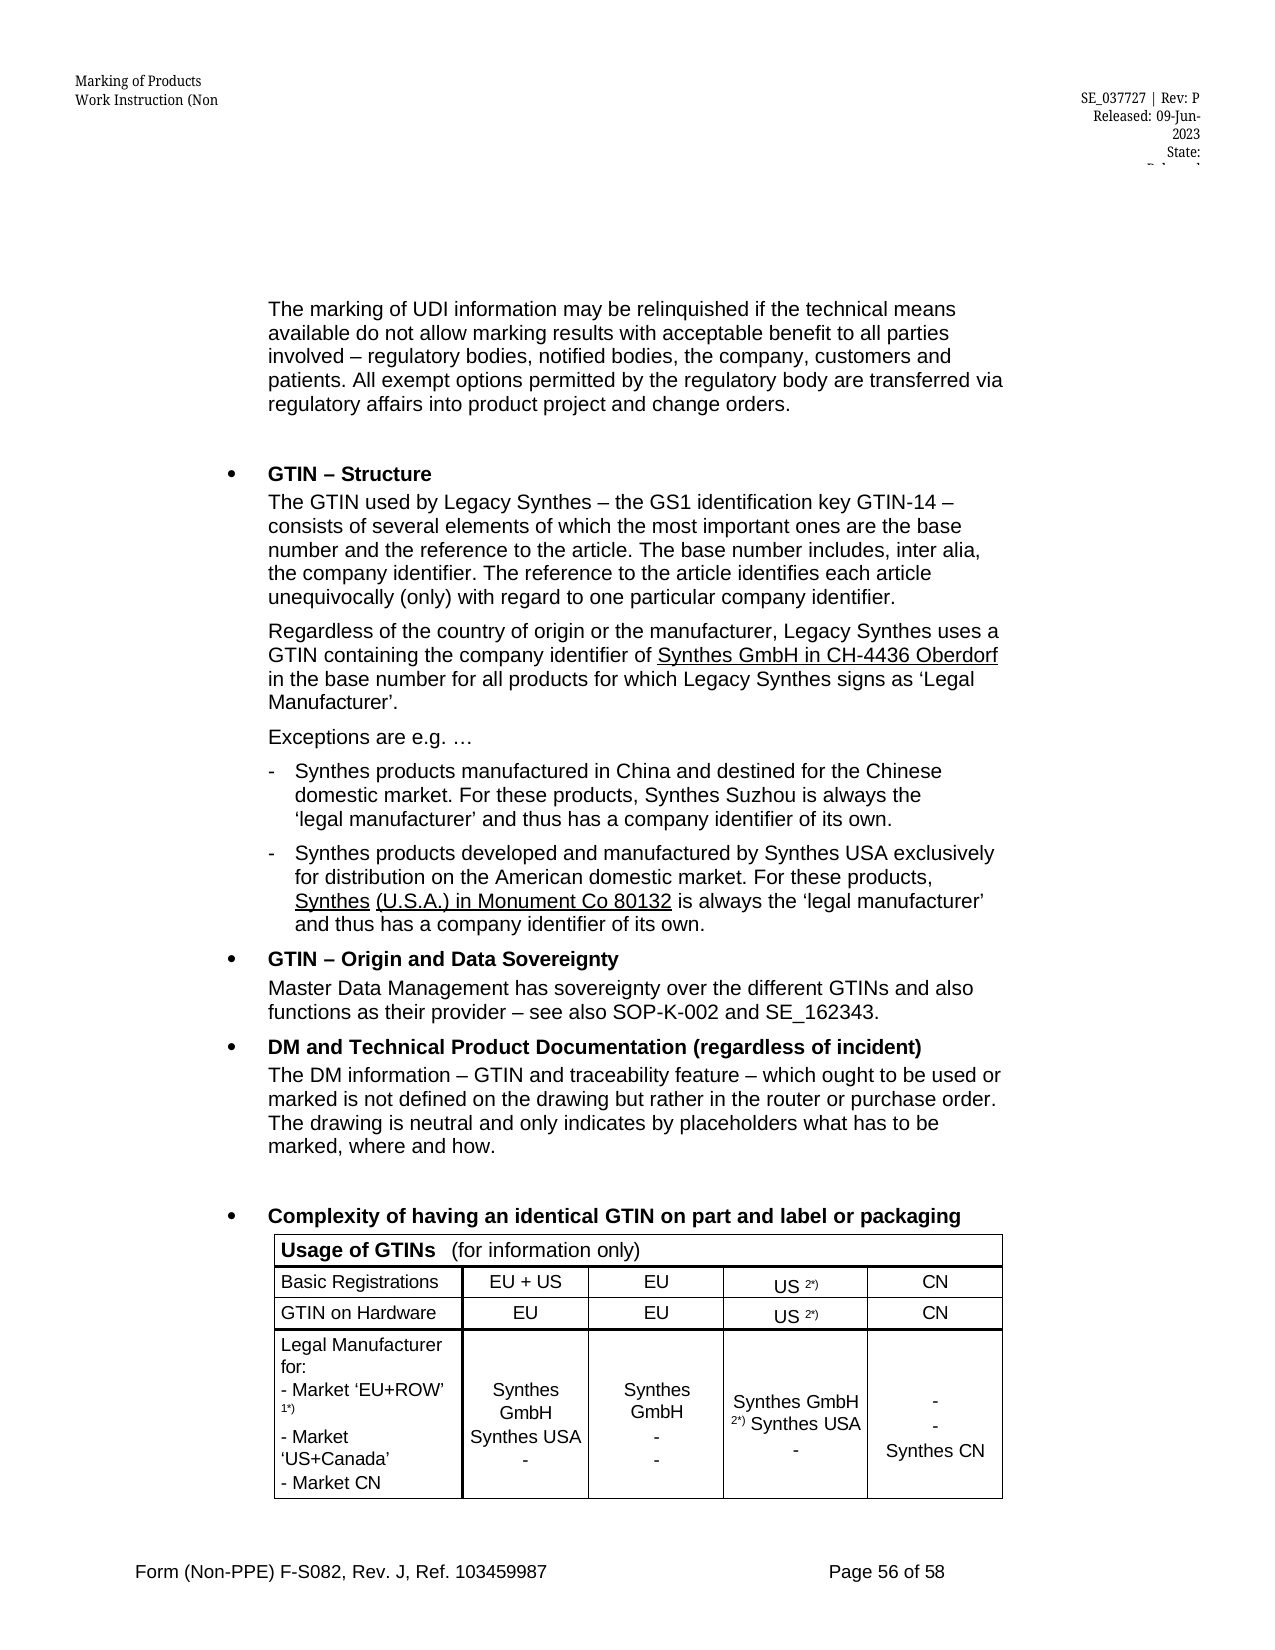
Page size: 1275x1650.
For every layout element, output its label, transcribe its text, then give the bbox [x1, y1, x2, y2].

table_cell US 2*) [724, 1268, 867, 1297]
table_cell Synthes GmbH 2*) Synthes USA - [724, 1377, 867, 1473]
list Synthes products manufactured in China and destined for the Chinese domestic market. For these products, Synthes Suzhou is always the ‘legal manufacturer’ and thus has a company identifier of its own. [268, 760, 969, 831]
text Master Data Management has sovereignty over the different GTINs and also functions as their provider – see also SOP-K-002 and SE_162343. [268, 977, 1013, 1024]
table_cell - Market CN [275, 1473, 461, 1498]
subtitle GTIN – Structure [228, 461, 1162, 485]
table_cell [464, 1473, 588, 1498]
table_cell [724, 1473, 867, 1498]
table_cell [724, 1331, 867, 1377]
table_cell [868, 1331, 1002, 1377]
text Exceptions are e.g. … [268, 725, 1162, 749]
text Regardless of the country of origin or the manufacturer, Legacy Synthes uses a GTIN containing the company identifier of Synthes GmbH in CH-4436 Oberdorf in the base number for all products for which Legacy Synthes signs as ‘Legal Manufacturer’. [268, 620, 1013, 714]
table_cell CN [868, 1298, 1002, 1327]
table_cell EU [464, 1298, 588, 1327]
table_cell EU [589, 1268, 723, 1297]
list Synthes products developed and manufactured by Synthes USA exclusively for distribution on the American domestic market. For these products, Synthes (U.S.A.) in Monument Co 80132 is always the ‘legal manufacturer’ and thus has a company identifier of its own. [268, 842, 1007, 936]
table_cell [589, 1473, 723, 1498]
table_header Usage of GTINs (for information only) [275, 1235, 1002, 1265]
table_cell EU [589, 1298, 723, 1327]
table_cell Synthes GmbH Synthes USA - [464, 1377, 588, 1473]
table_cell EU + US [464, 1268, 588, 1297]
table_cell [464, 1331, 588, 1377]
table_cell Market ‘EU+ROW’ 1*) Market ‘US+Canada’ [275, 1377, 461, 1473]
text The marking of UDI information may be relinquished if the technical means available do not allow marking results with acceptable benefit to all parties involved – regulatory bodies, notified bodies, the company, customers and patients. All exempt options permitted by the regulatory body are transferred via regulatory affairs into product project and change orders. [268, 298, 1013, 415]
subtitle Complexity of having an identical GTIN on part and label or packaging [228, 1204, 1162, 1228]
text The DM information – GTIN and traceability feature – which ought to be used or marked is not defined on the drawing but rather in the router or purchase order. The drawing is neutral and only indicates by placeholders what has to be marked, where and how. [268, 1064, 1013, 1158]
table_cell [589, 1331, 723, 1377]
subtitle DM and Technical Product Documentation (regardless of incident) [228, 1034, 1162, 1058]
text The GTIN used by Legacy Synthes – the GS1 identification key GTIN-14 – consists of several elements of which the most important ones are the base number and the reference to the article. The base number includes, inter alia, the company identifier. The reference to the article identifies each article unequivocally (only) with regard to one particular company identifier. [268, 491, 1013, 608]
table_cell - - Synthes CN [868, 1377, 1002, 1473]
table_cell Basic Registrations [275, 1268, 461, 1297]
subtitle GTIN – Origin and Data Sovereignty [228, 947, 1162, 971]
table_cell [868, 1473, 1002, 1498]
table_cell US 2*) [724, 1298, 867, 1327]
table_cell Legal Manufacturer for: [275, 1331, 461, 1377]
table_cell GTIN on Hardware [275, 1298, 461, 1327]
table_cell Synthes GmbH - - [589, 1377, 723, 1473]
table_cell CN [868, 1268, 1002, 1297]
